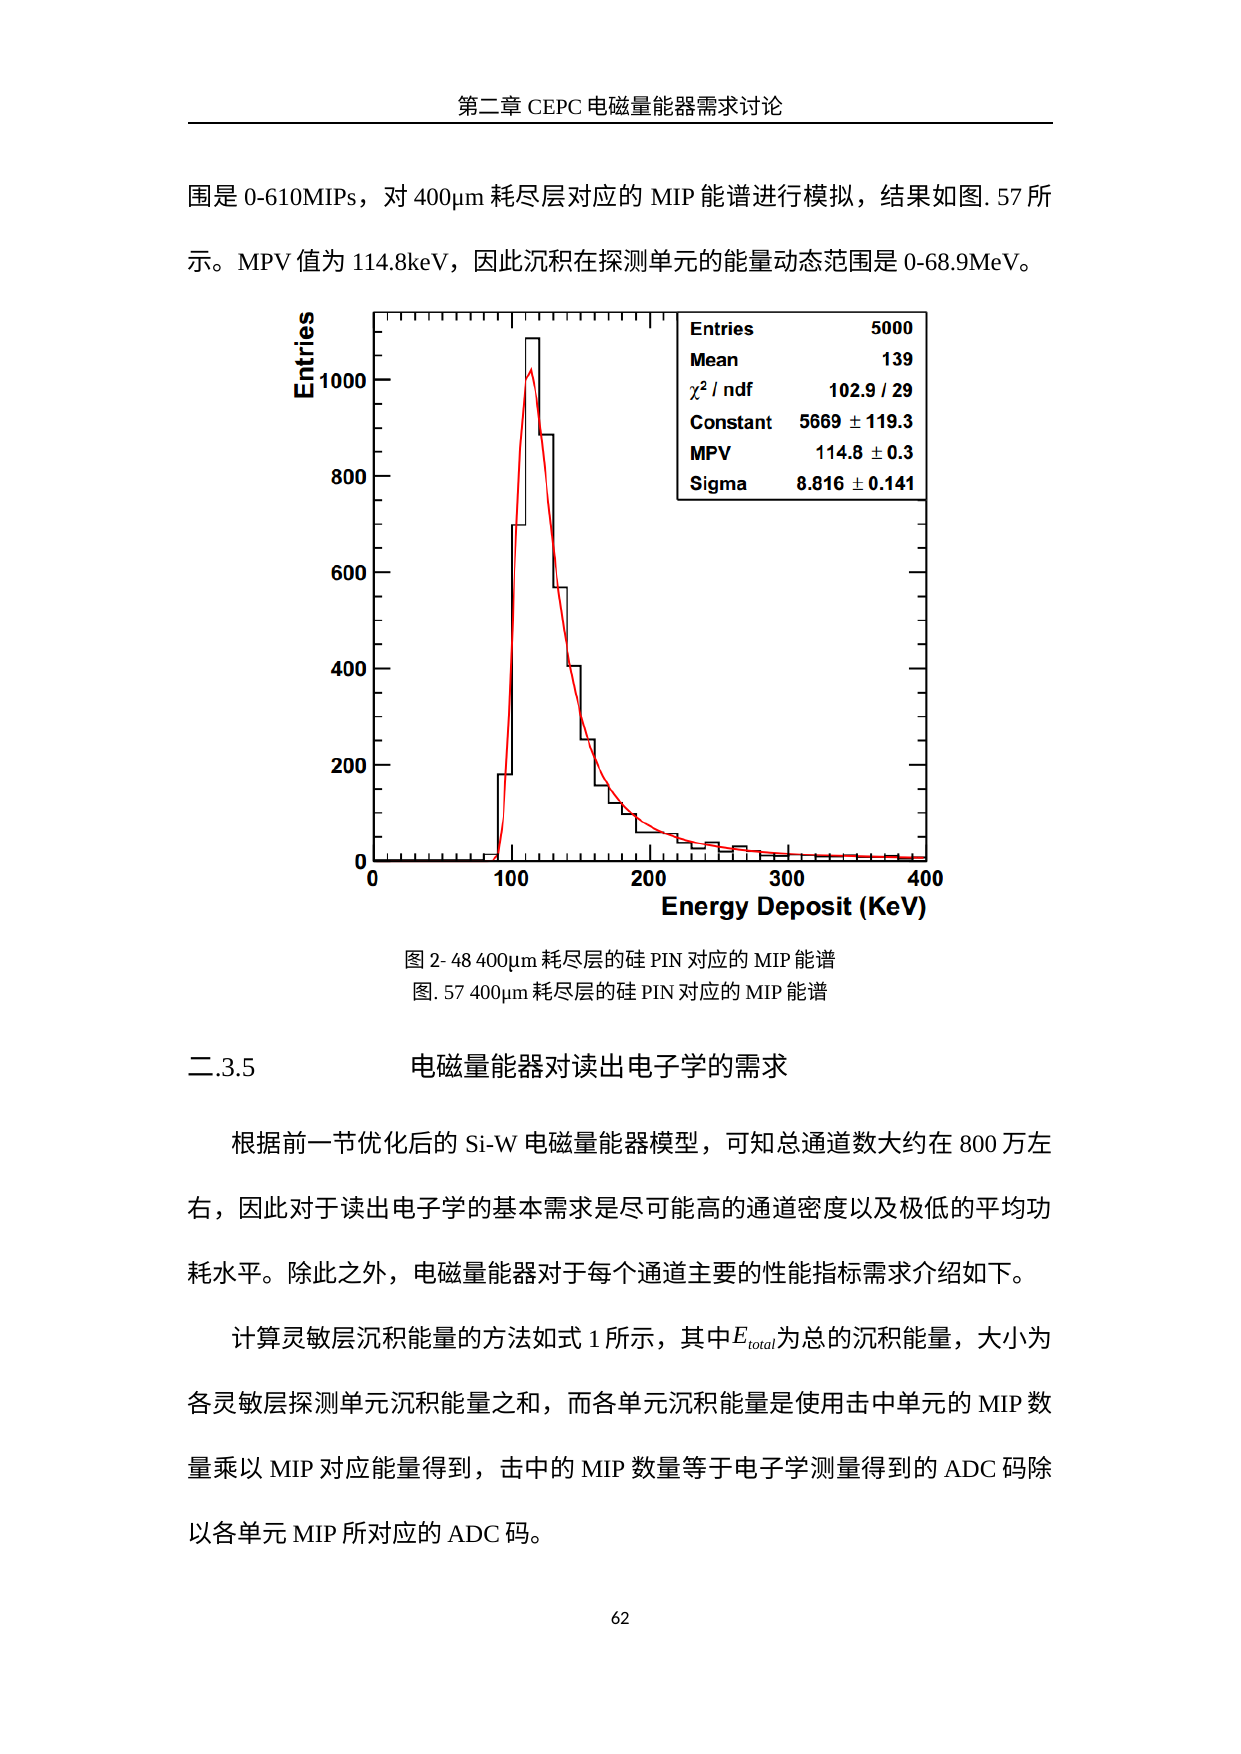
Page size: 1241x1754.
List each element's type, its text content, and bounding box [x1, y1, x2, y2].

list 计算灵敏层沉积能量的方法如式1所示，其中为总的沉积能量，大小为各灵敏层探测单元沉积能量之和，而各单元沉积能量是使用击中单元的MIP数量乘以MIP对应能量得到，击中的MIP数量等于电子学测量得到的ADC码除以各单元MIP所对应的ADC码。 [187, 1304, 1053, 1564]
text 图 2- 48 400μm耗尽层的硅PIN对应的MIP能谱 [187, 942, 1053, 974]
subtitle 电磁量能器对读出电子学的需求 [187, 1032, 1053, 1097]
picture [292, 292, 949, 929]
text 图. 57 400μm耗尽层的硅PIN对应的MIP能谱 [187, 974, 1053, 1007]
text 根据前一节优化后的Si-W电磁量能器模型，可知总通道数大约在800万左右，因此对于读出电子学的基本需求是尽可能高的通道密度以及极低的平均功耗水平。除此之外，电磁量能器对于每个通道主要的性能指标需求介绍如下。 [187, 1109, 1053, 1304]
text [187, 162, 1053, 292]
